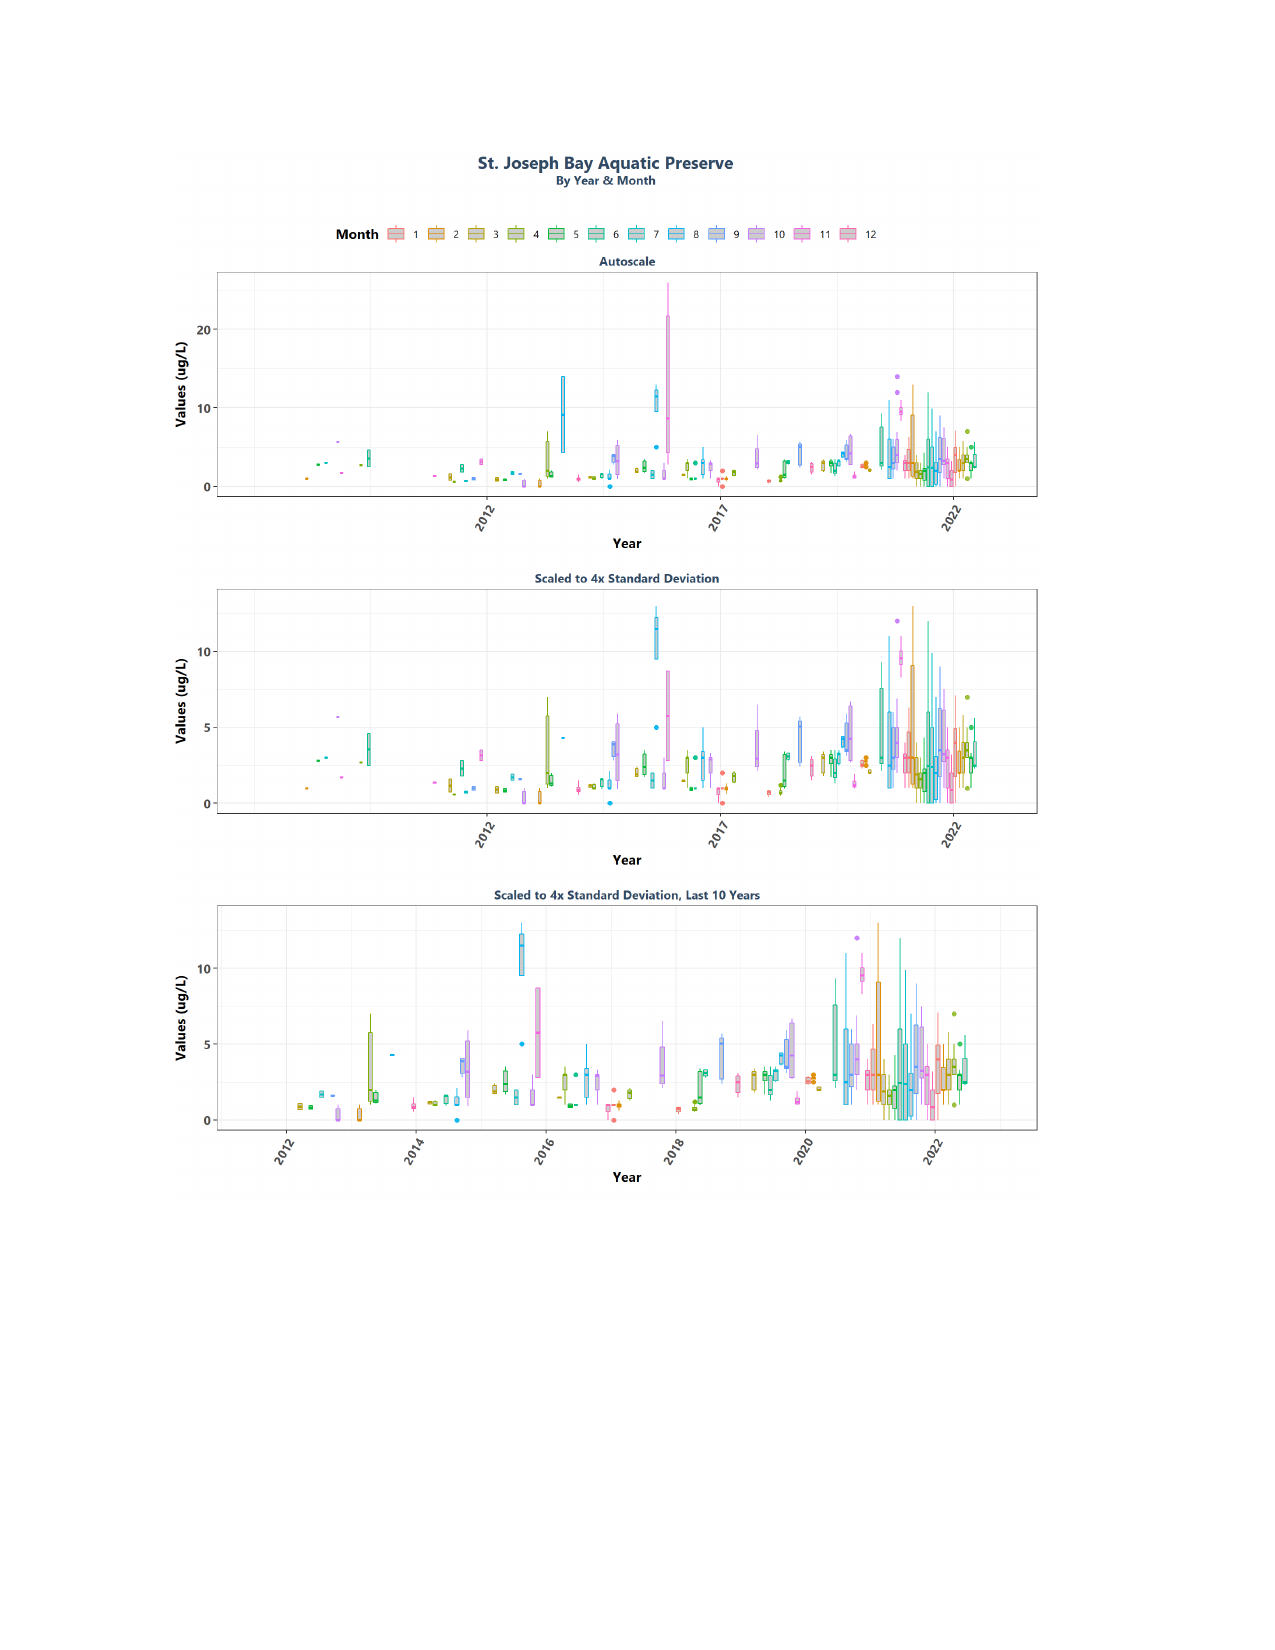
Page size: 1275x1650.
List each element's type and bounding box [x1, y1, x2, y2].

picture [168, 150, 1044, 1200]
